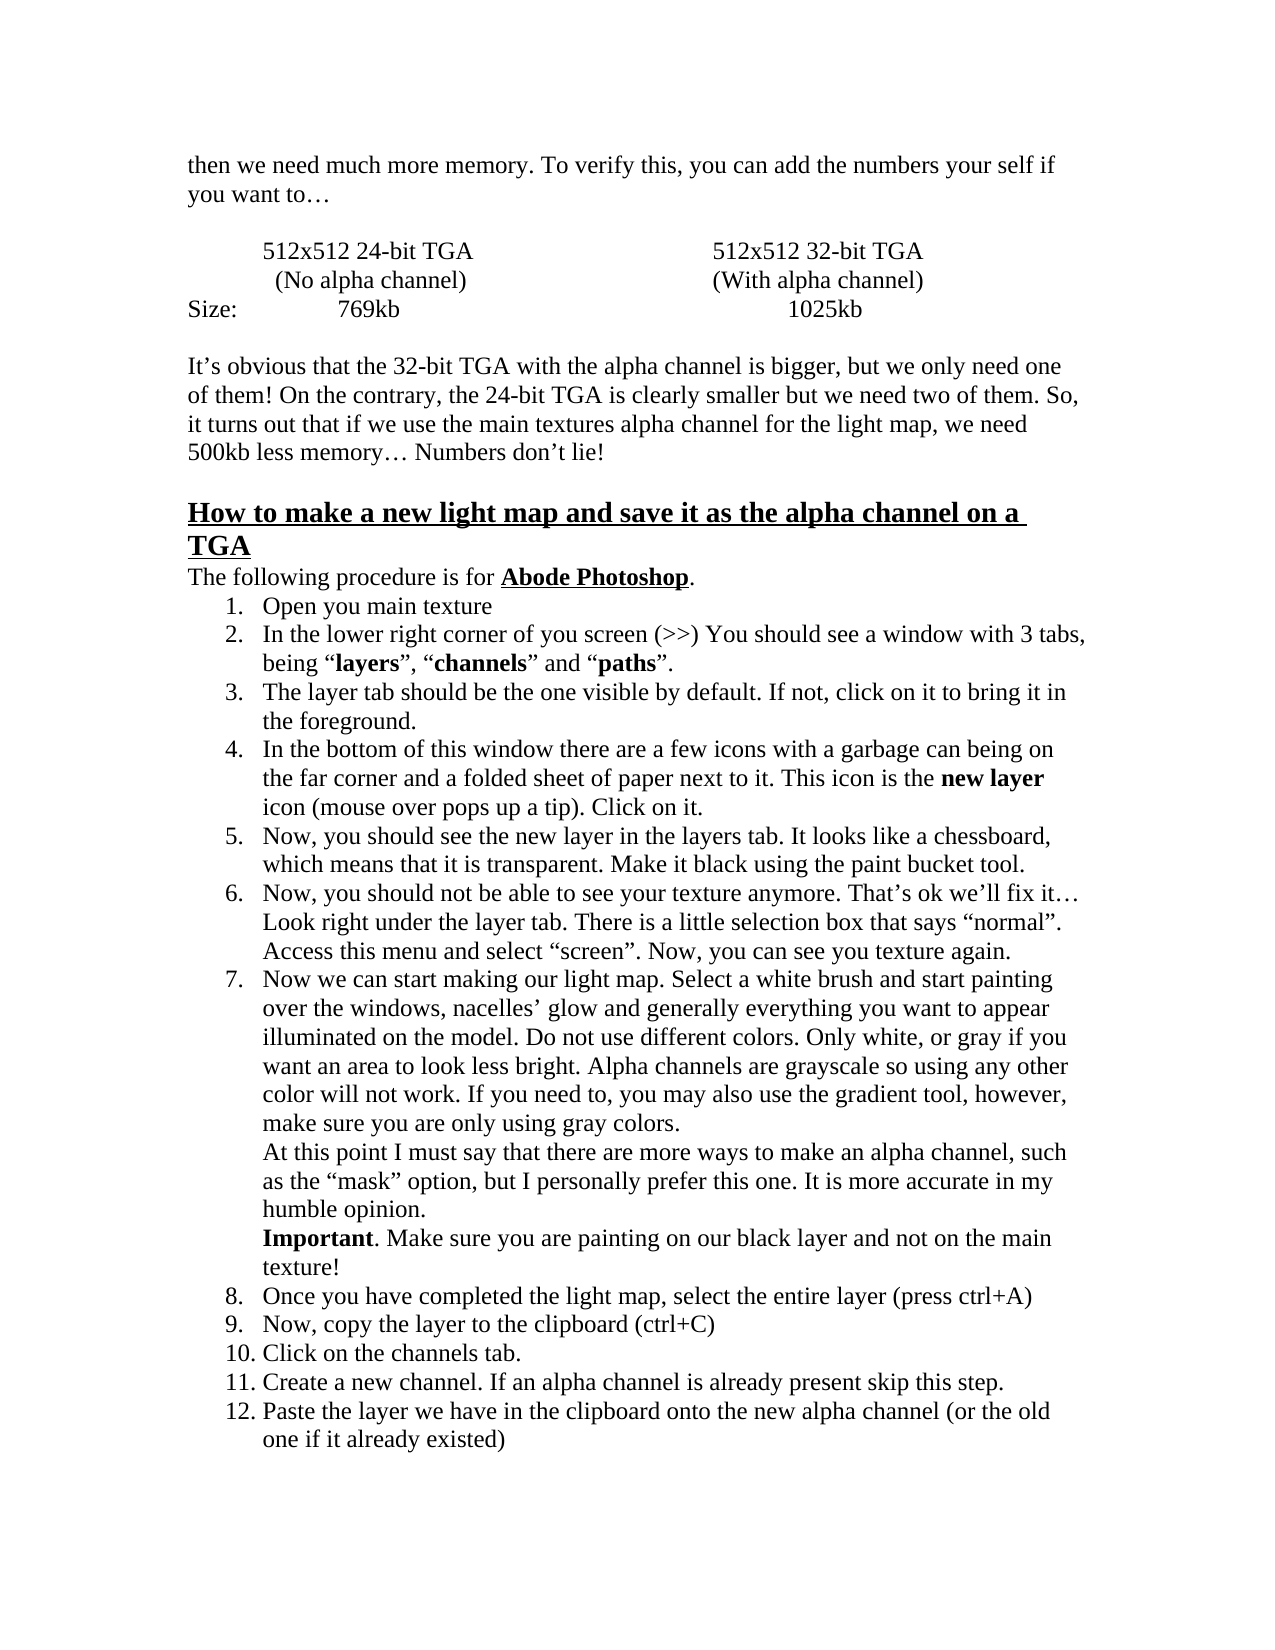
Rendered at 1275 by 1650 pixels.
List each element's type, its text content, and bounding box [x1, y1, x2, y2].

list Once you have completed the light map, select the entire layer (press ctrl+A) [225, 1281, 1087, 1309]
list The layer tab should be the one visible by default. If not, click on it to bring it in the foreground. [225, 677, 1087, 734]
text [187, 150, 1087, 207]
list In the bottom of this window there are a few icons with a garbage can being on the far corner and a folded sheet of paper next to it. This icon is the new layer icon (mouse over pops up a tip). Click on it. [225, 734, 1087, 821]
text Size: 769kb 1025kb [187, 294, 1087, 322]
list Paste the layer we have in the clipboard onto the new alpha channel (or the old one if it already existed) [225, 1396, 1087, 1453]
list Now we can start making our light map. Select a white brush and start painting over the windows, nacelles’ glow and generally everything you want to appear illuminated on the model. Do not use different colors. Only white, or gray if you want an area to look less bright. Alpha channels are grayscale so using any other color will not work. If you need to, you may also use the gradient tool, however, make sure you are only using gray colors. [225, 964, 1087, 1137]
list Now, you should not be able to see your texture anymore. That’s ok we’ll fix it… Look right under the layer tab. There is a little selection box that says “normal”. Access this menu and select “screen”. Now, you can see you texture again. [225, 878, 1087, 964]
text Important. Make sure you are painting on our black layer and not on the main texture! [262, 1223, 1087, 1281]
text (No alpha channel) (With alpha channel) [187, 265, 1087, 294]
subtitle How to make a new light map and save it as the alpha channel on a TGA [187, 495, 1087, 562]
list In the lower right corner of you screen (>>) You should see a window with 3 tabs, being “layers”, “channels” and “paths”. [225, 619, 1087, 677]
list Click on the channels tab. [225, 1338, 1087, 1367]
list Create a new channel. If an alpha channel is already present skip this step. [225, 1367, 1087, 1396]
text It’s obvious that the 32-bit TGA with the alpha channel is bigger, but we only need one of them! On the contrary, the 24-bit TGA is clearly smaller but we need two of them. So, it turns out that if we use the main textures alpha channel for the light map, we need 500kb less memory… Numbers don’t lie! [187, 351, 1087, 466]
text The following procedure is for Abode Photoshop. [187, 562, 1087, 591]
list Open you main texture [225, 591, 1087, 619]
list Now, you should see the new layer in the layers tab. It looks like a chessboard, which means that it is transparent. Make it black using the paint bucket tool. [225, 821, 1087, 878]
list Now, copy the layer to the clipboard (ctrl+C) [225, 1309, 1087, 1338]
text At this point I must say that there are more ways to make an alpha channel, such as the “mask” option, but I personally prefer this one. It is more accurate in my humble opinion. [262, 1137, 1087, 1223]
text 512x512 24-bit TGA 512x512 32-bit TGA [187, 236, 1087, 265]
